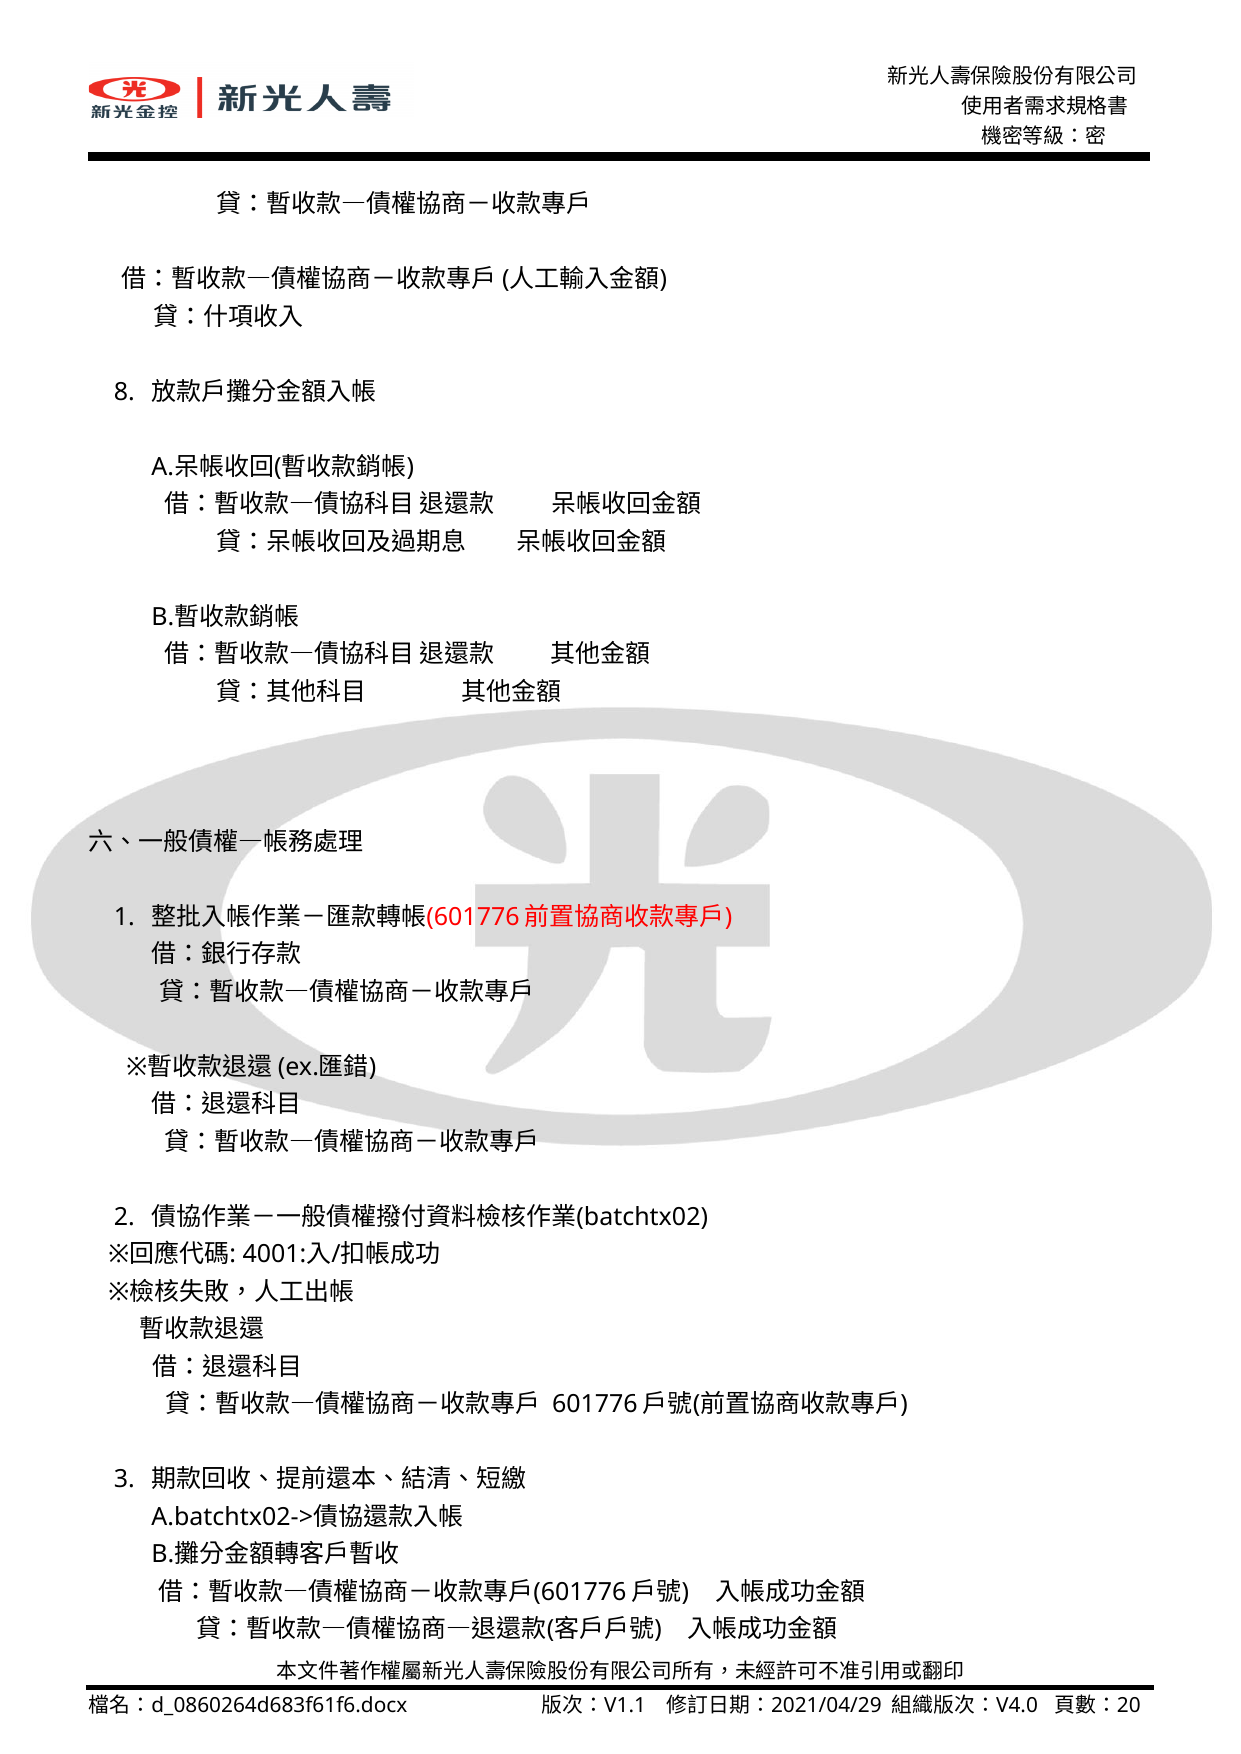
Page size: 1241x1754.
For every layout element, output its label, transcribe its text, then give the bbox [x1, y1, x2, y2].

list 放款戶攤分金額入帳 [114, 371, 1152, 408]
list B.攤分金額轉客戶暫收 [151, 1533, 1152, 1571]
list 暫收款退還 [126, 1308, 1152, 1346]
list A.呆帳收回(暫收款銷帳) [151, 446, 1152, 483]
picture [88, 61, 414, 118]
text 貸：呆帳收回及過期息 呆帳收回金額 [89, 521, 1152, 558]
list 借：銀行存款 [151, 933, 1152, 971]
list 貸：暫收款—債權協商—退還款(客戶戶號) 入帳成功金額 [151, 1608, 1152, 1646]
text 借：退還科目 [114, 1346, 1152, 1383]
text 借：暫收款—債權協商－收款專戶 (人工輸入金額) [89, 258, 1152, 296]
list 貸：暫收款—債權協商－收款專戶 [151, 1121, 1152, 1158]
list 貸：暫收款—債權協商－收款專戶 [151, 183, 1152, 221]
list 借：退還科目 [151, 1083, 1152, 1121]
list B.暫收款銷帳 [151, 596, 1152, 633]
list 借：暫收款—債權協商－收款專戶(601776戶號) 入帳成功金額 [139, 1571, 1152, 1608]
list 借：暫收款—債協科目 退還款 其他金額 [151, 633, 1152, 671]
text 貸：什項收入 [89, 296, 1152, 333]
text ※檢核失敗，人工出帳 [89, 1271, 1152, 1308]
text 貸：暫收款—債權協商－收款專戶 601776戶號(前置協商收款專戶) [114, 1383, 1152, 1421]
list ※暫收款退還 (ex.匯錯) [126, 1046, 1152, 1083]
text ※回應代碼: 4001:入/扣帳成功 [89, 1233, 1152, 1271]
text 借：暫收款—債協科目 退還款 呆帳收回金額 [89, 483, 1152, 521]
text 六、一般債權—帳務處理 [89, 821, 1152, 858]
list 整批入帳作業－匯款轉帳(601776前置協商收款專戶) [114, 896, 1152, 933]
list A.batchtx02->債協還款入帳 [151, 1496, 1152, 1533]
text 貸：暫收款—債權協商－收款專戶 [114, 971, 1152, 1008]
picture [25, 699, 1215, 1152]
list 貸：其他科目 其他金額 [151, 671, 1152, 708]
list 期款回收、提前還本、結清、短繳 [114, 1458, 1152, 1496]
list 債協作業－一般債權撥付資料檢核作業(batchtx02) [114, 1196, 1152, 1233]
